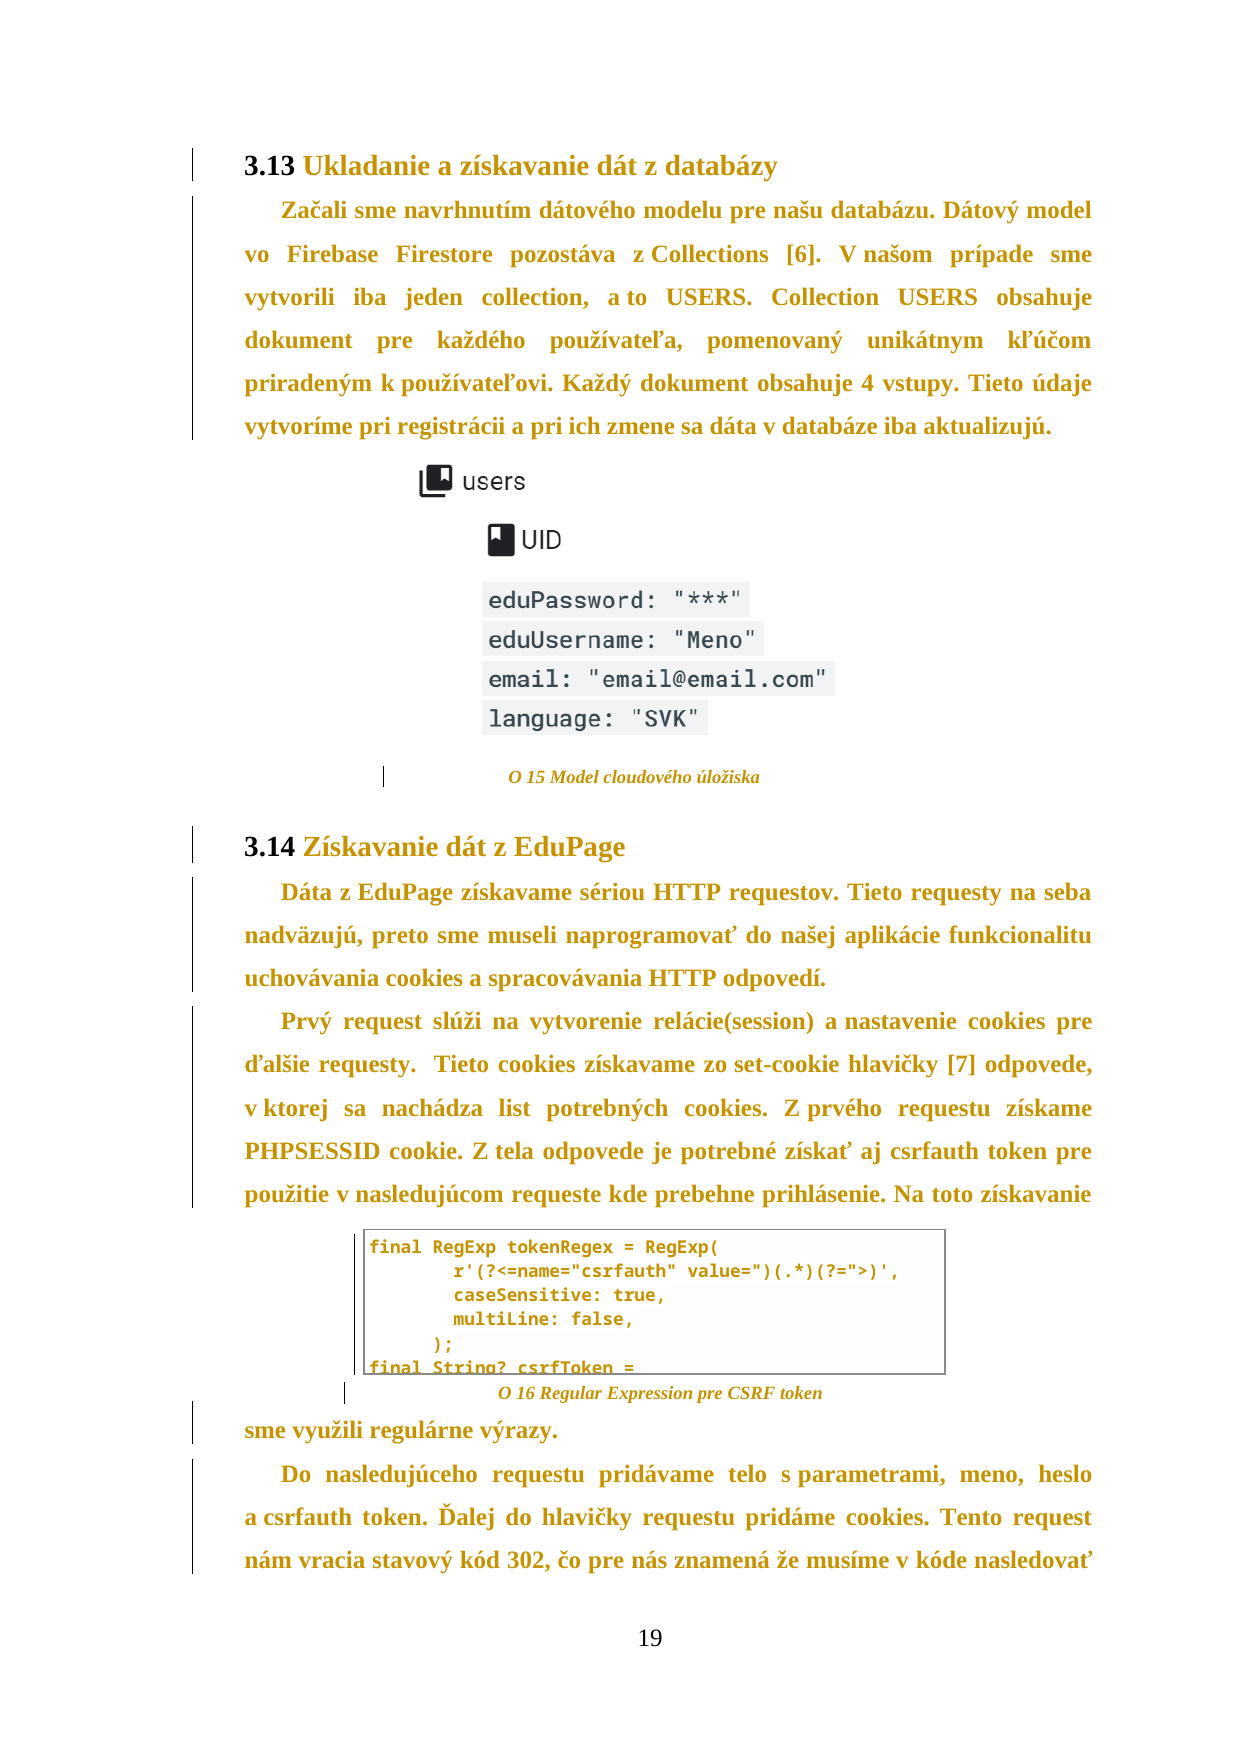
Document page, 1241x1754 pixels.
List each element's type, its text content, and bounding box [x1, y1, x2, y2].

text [244, 1459, 1092, 1574]
picture [398, 454, 872, 757]
text Dáta z EduPage získavame sériou HTTP requestov. Tieto requesty na seba nadväzujú, preto sme museli naprogramovať do našej aplikácie funkcionalitu uchovávania cookies a spracovávania HTTP odpovedí. [244, 877, 1092, 992]
text Prvý request slúži na vytvorenie relácie(session) a nastavenie cookies pre ďalšie requesty. Tieto cookies získavame zo set-cookie hlavičky [7] odpovede, v ktorej sa nachádza list potrebných cookies. Z prvého requestu získame PHPSESSID cookie. Z tela odpovede je potrebné získať aj csrfauth token pre použitie v nasledujúcom requeste kde prebehne prihlásenie. Na toto získavanie sme využili regulárne výrazy. [244, 1006, 1092, 1444]
text Začali sme navrhnutím dátového modelu pre našu databázu. Dátový model vo Firebase Firestore pozostáva z Collections [6]. V našom prípade sme vytvorili iba jeden collection, a to USERS. Collection USERS obsahuje dokument pre každého používateľa, pomenovaný unikátnym kľúčom priradeným k používateľovi. Každý dokument obsahuje 4 vstupy. Tieto údaje vytvoríme pri registrácii a pri ich zmene sa dáta v databáze iba aktualizujú. [244, 196, 1092, 440]
text Ukladanie a získavanie dát z databázy [244, 148, 1092, 181]
